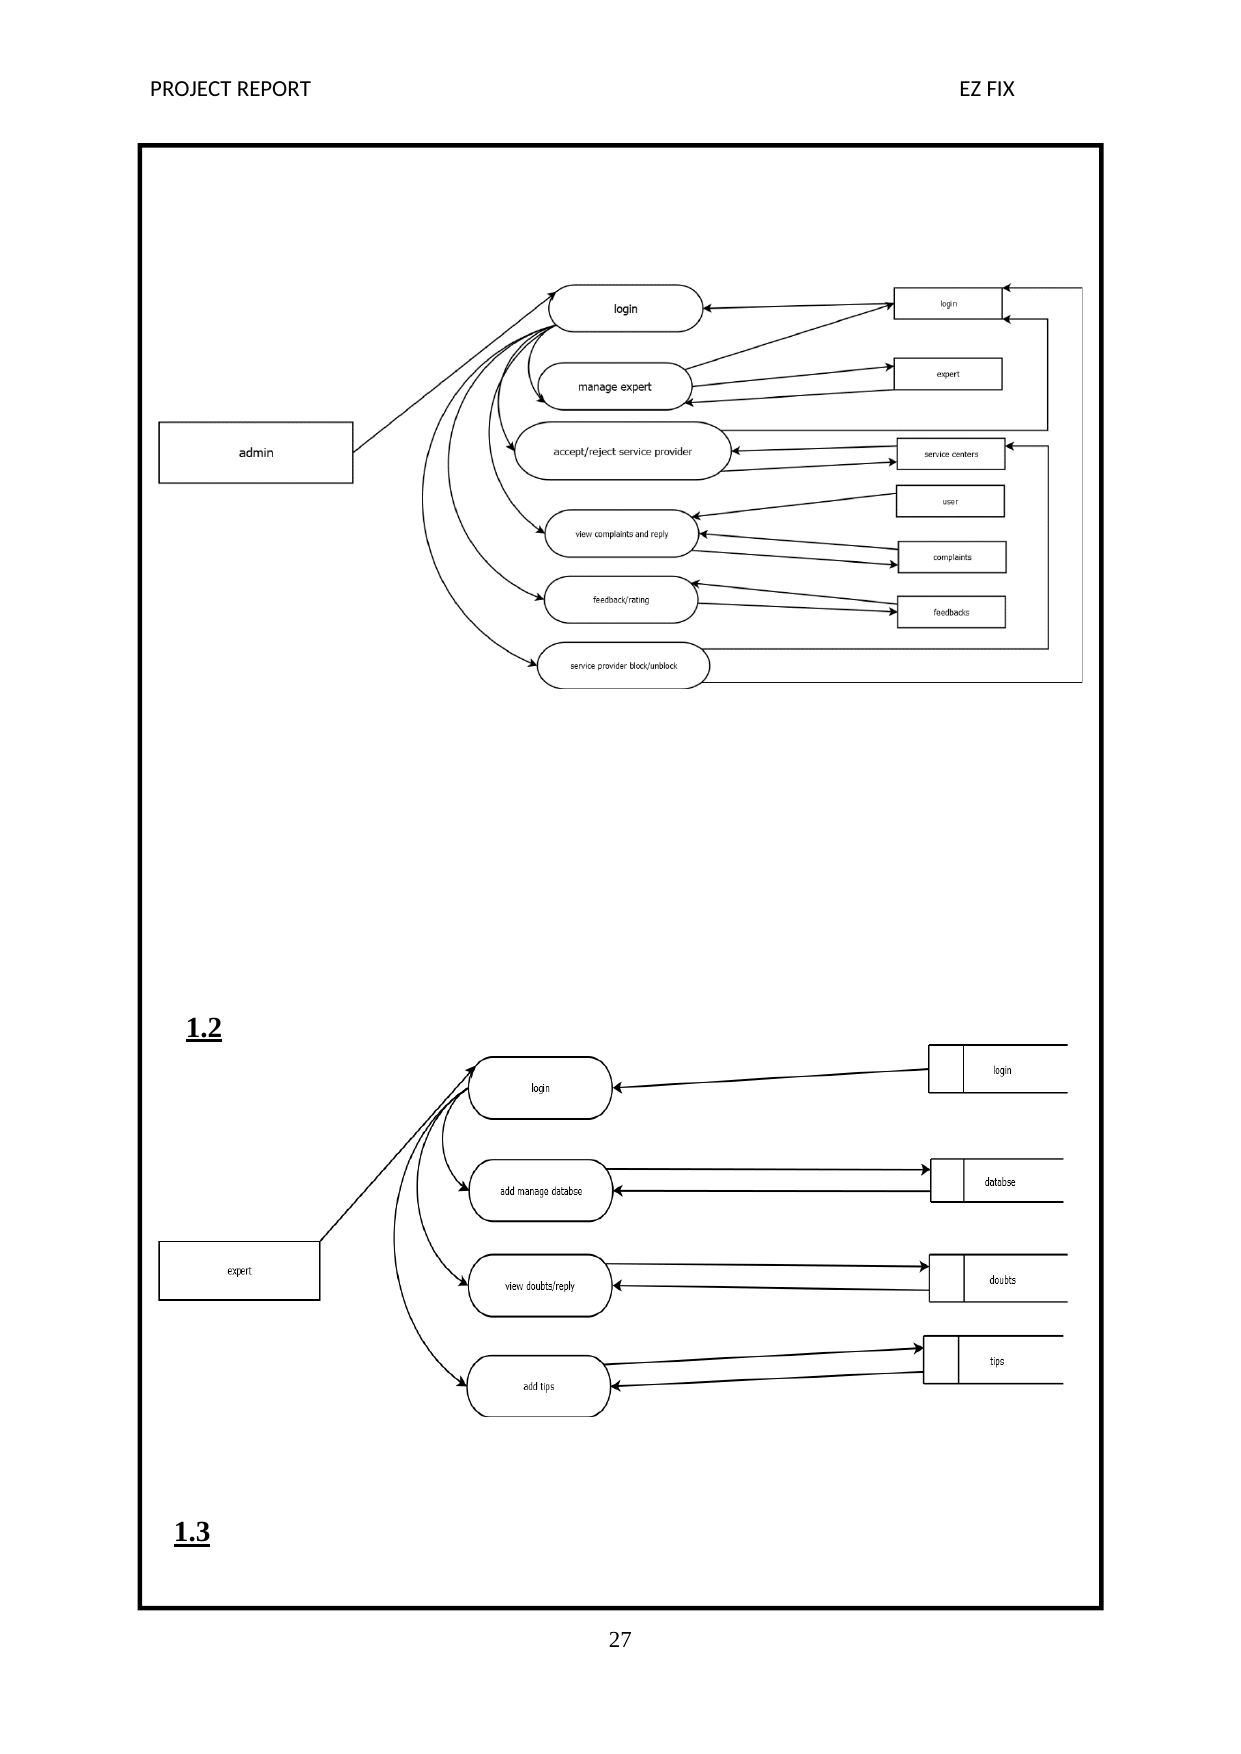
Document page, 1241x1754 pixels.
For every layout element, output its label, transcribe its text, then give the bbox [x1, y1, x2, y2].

text 1.3 [174, 1514, 1082, 1548]
picture [158, 1044, 1068, 1417]
picture [158, 283, 1083, 689]
subtitle 1.2 [186, 1010, 1082, 1043]
